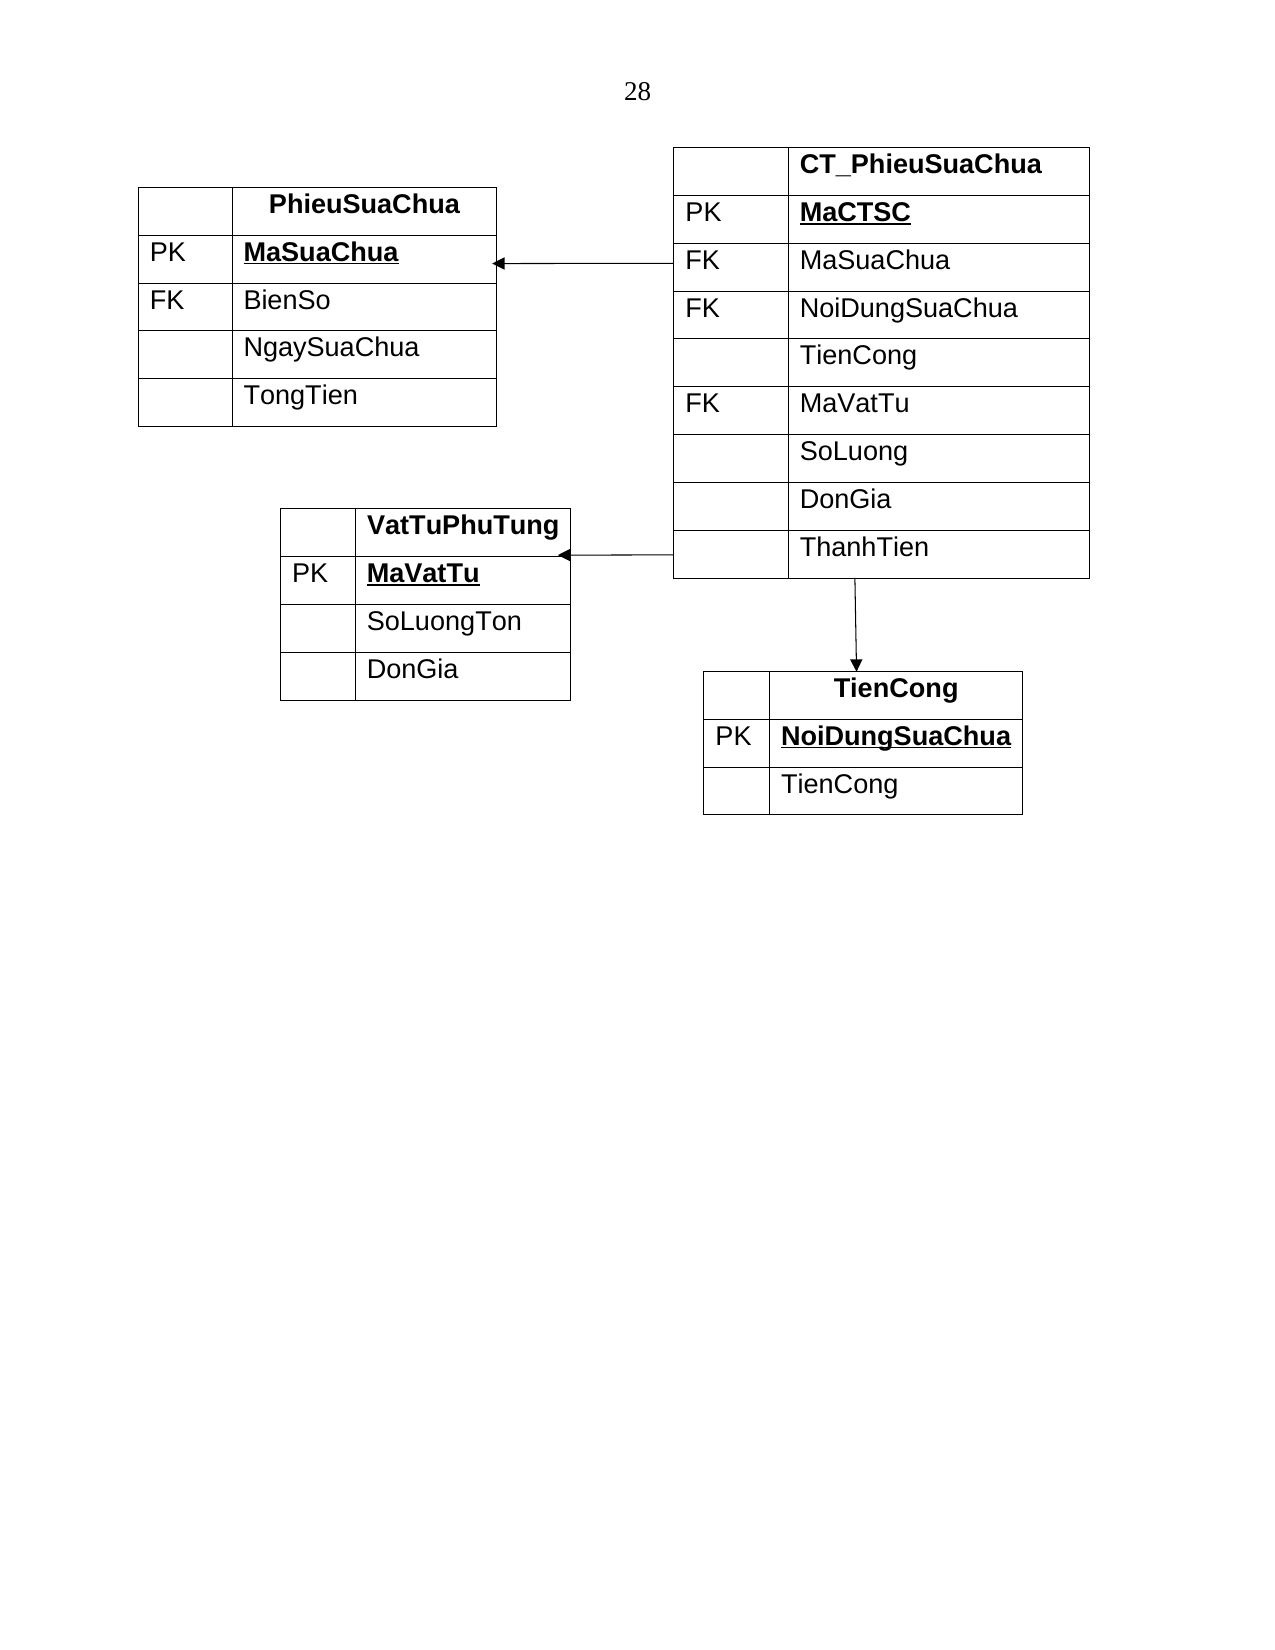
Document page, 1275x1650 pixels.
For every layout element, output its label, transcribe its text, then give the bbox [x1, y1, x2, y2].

table_cell FK [674, 292, 788, 338]
table_cell FK [139, 284, 232, 330]
table_header TienCong [770, 672, 1022, 719]
table_cell PK [281, 557, 355, 604]
table_cell MaVatTu [789, 387, 1089, 434]
table_cell [139, 331, 232, 378]
table_cell [674, 435, 788, 482]
table_cell [704, 768, 769, 814]
table_header PhieuSuaChua [233, 188, 496, 235]
table_cell MaSuaChua [233, 236, 496, 283]
table_cell MaSuaChua [789, 244, 1089, 291]
table_header [281, 509, 355, 556]
table_cell [281, 605, 355, 652]
table_cell DonGia [789, 483, 1089, 529]
table_cell BienSo [233, 284, 496, 330]
table_cell MaCTSC [789, 196, 1089, 243]
table_cell NoiDungSuaChua [789, 292, 1089, 338]
table_cell FK [674, 244, 788, 291]
table_cell TienCong [789, 339, 1089, 386]
table_cell TongTien [233, 379, 496, 426]
table_cell PK [139, 236, 232, 283]
table_cell ThanhTien [789, 531, 1089, 577]
table_cell SoLuong [789, 435, 1089, 482]
table_cell [281, 653, 355, 699]
table_cell TienCong [770, 768, 1022, 814]
table_cell [674, 531, 788, 577]
table_cell NgaySuaChua [233, 331, 496, 378]
table_cell SoLuongTon [356, 605, 570, 652]
table_cell MaVatTu [356, 557, 570, 604]
table_cell PK [704, 720, 769, 767]
table_cell [139, 379, 232, 426]
table_header CT_PhieuSuaChua [789, 148, 1089, 195]
table_header [674, 148, 788, 195]
table_cell FK [674, 387, 788, 434]
table_cell DonGia [356, 653, 570, 699]
table_header VatTuPhuTung [356, 509, 570, 556]
table_cell [674, 339, 788, 386]
table_cell NoiDungSuaChua [770, 720, 1022, 767]
table_cell PK [674, 196, 788, 243]
table_header [139, 188, 232, 235]
table_cell [674, 483, 788, 529]
table_header [704, 672, 769, 719]
